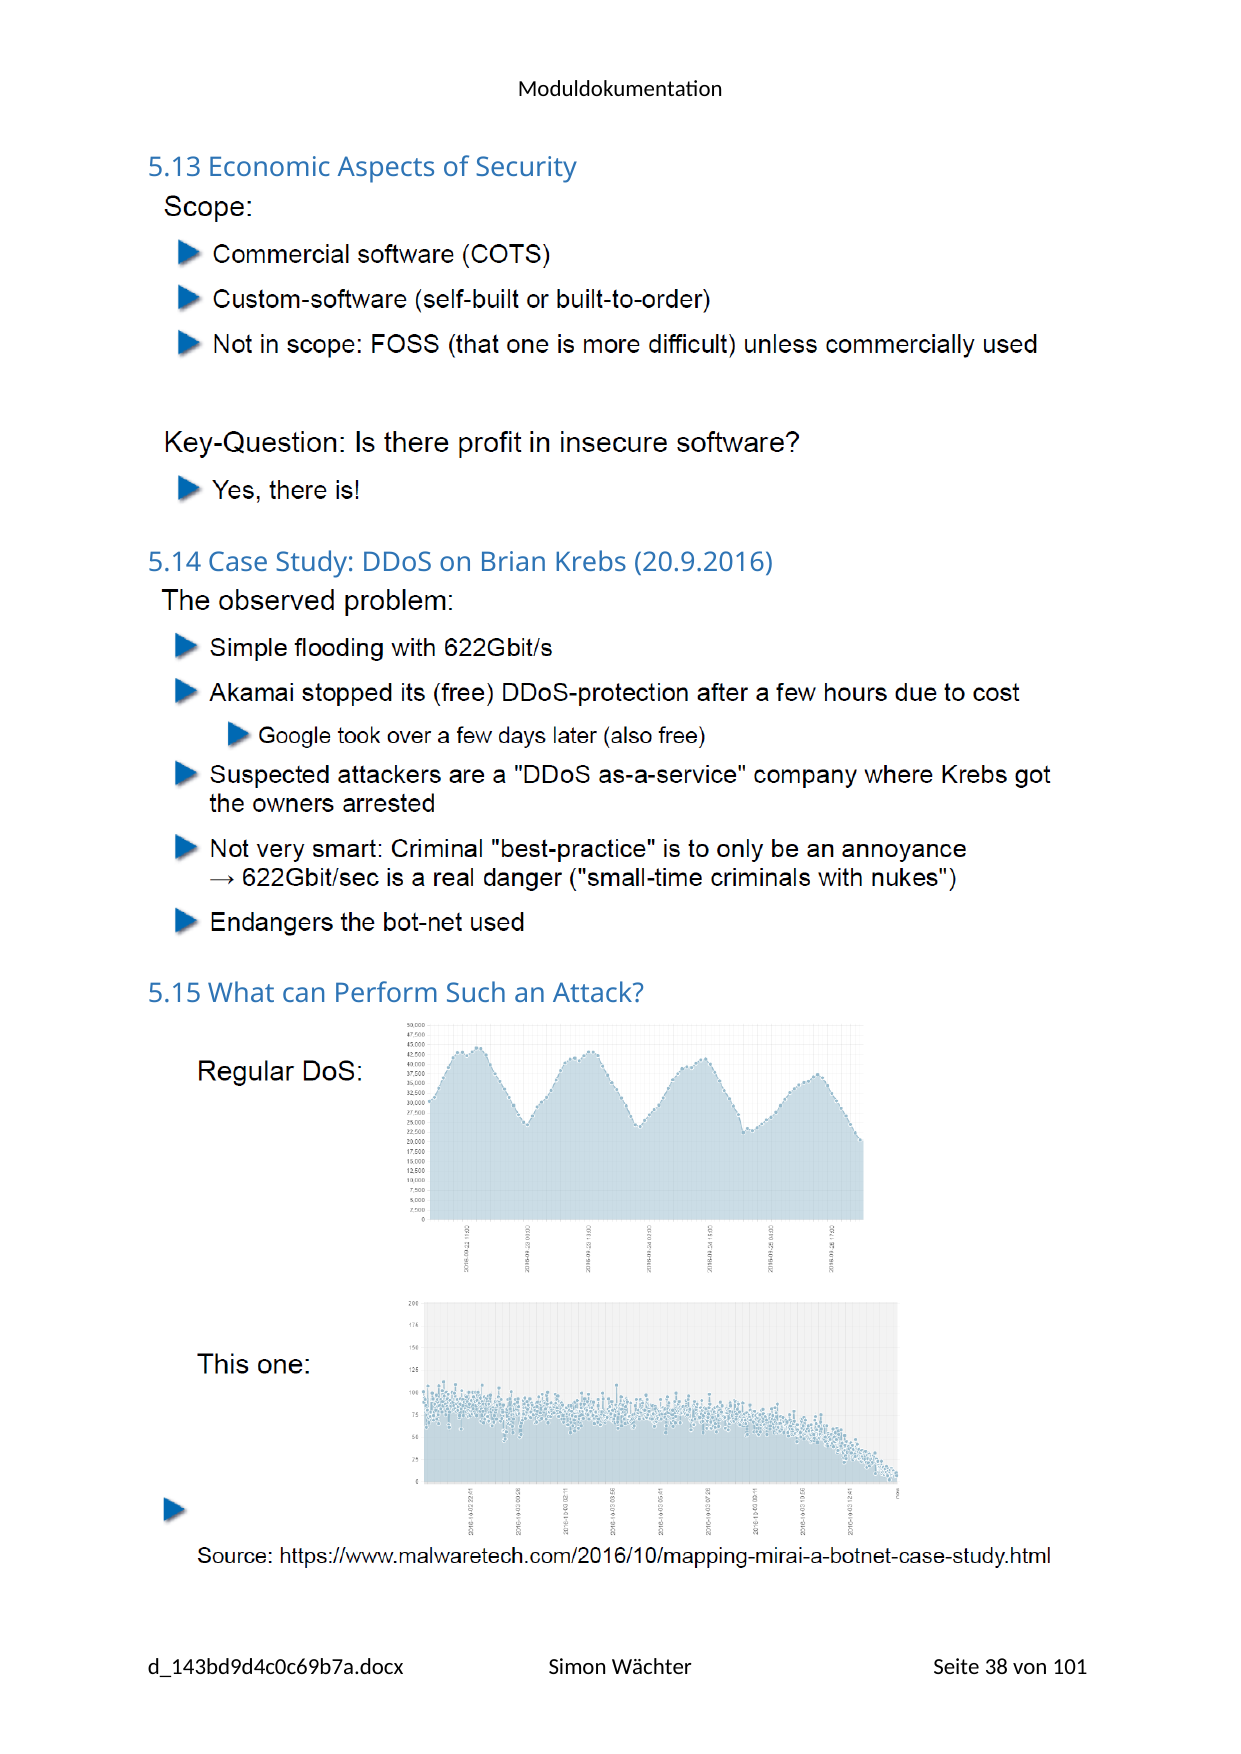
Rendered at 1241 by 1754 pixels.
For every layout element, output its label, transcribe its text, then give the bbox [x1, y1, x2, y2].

picture [147, 1013, 1093, 1579]
subtitle Case Study: DDoS on Brian Krebs (20.9.2016) [148, 542, 1093, 579]
picture [147, 187, 1093, 524]
subtitle Economic Aspects of Security [148, 148, 1093, 184]
subtitle What can Perform Such an Attack? [148, 973, 1093, 1010]
picture [147, 582, 1093, 955]
